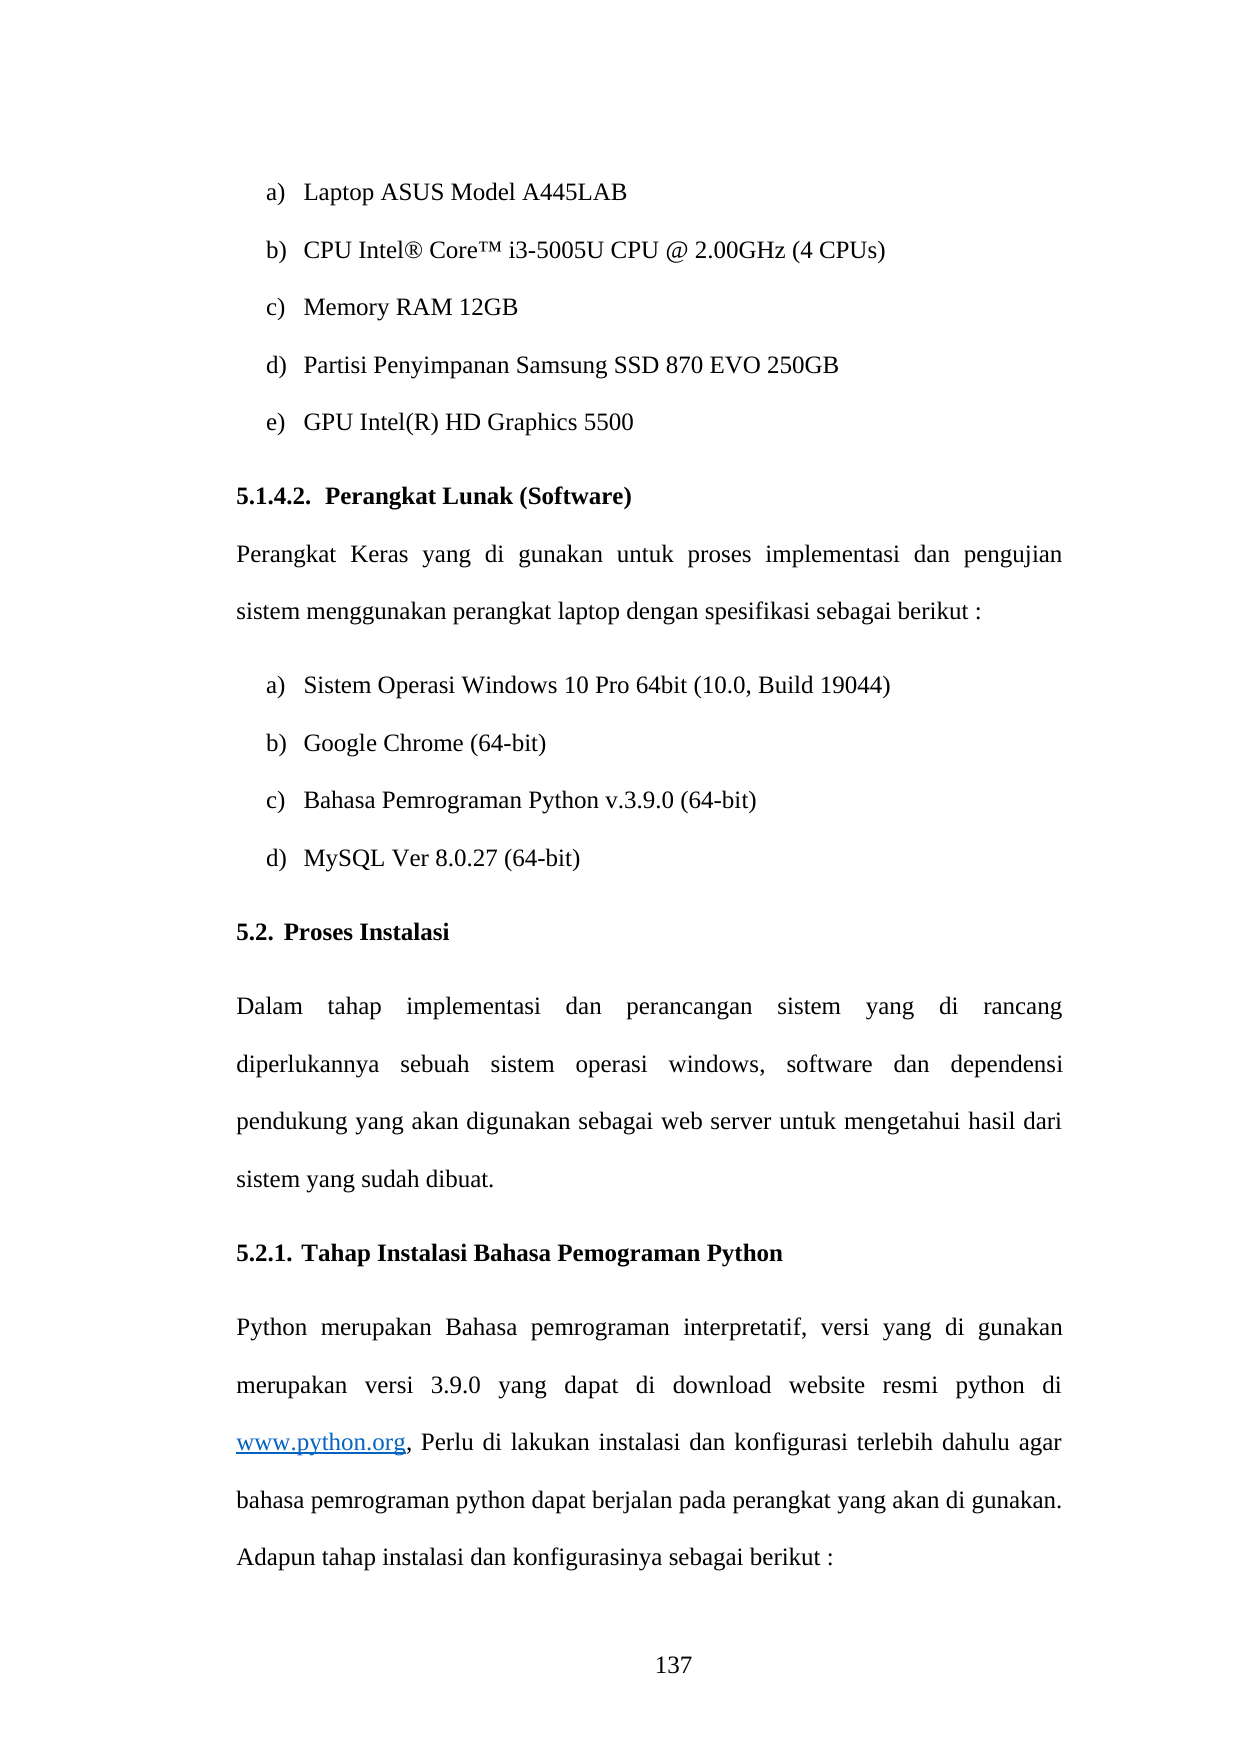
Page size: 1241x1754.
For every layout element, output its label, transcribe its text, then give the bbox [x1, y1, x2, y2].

list Partisi Penyimpanan Samsung SSD 870 EVO 250GB [266, 350, 1063, 378]
subtitle Proses Instalasi [236, 917, 1063, 946]
list Google Chrome (64-bit) [266, 728, 1063, 757]
list Laptop ASUS Model A445LAB [266, 177, 1063, 206]
list CPU Intel® Core™ i3-5005U CPU @ 2.00GHz (4 CPUs) [266, 235, 1063, 263]
list GPU Intel(R) HD Graphics 5500 [266, 407, 1063, 436]
list Sistem Operasi Windows 10 Pro 64bit (10.0, Build 19044) [266, 671, 1063, 699]
text Perangkat Keras yang di gunakan untuk proses implementasi dan pengujian sistem menggunakan perangkat laptop dengan spesifikasi sebagai berikut : [236, 539, 1063, 625]
list Memory RAM 12GB [266, 292, 1063, 321]
list MySQL Ver 8.0.27 (64-bit) [266, 843, 1063, 872]
list Bahasa Pemrograman Python v.3.9.0 (64-bit) [266, 786, 1063, 814]
text Python merupakan Bahasa pemrograman interpretatif, versi yang di gunakan merupakan versi 3.9.0 yang dapat di download website resmi python di www.python.org, Perlu di lakukan instalasi dan konfigurasi terlebih dahulu agar bahasa pemrograman python dapat berjalan pada perangkat yang akan di gunakan. Adapun tahap instalasi dan konfigurasinya sebagai berikut : [236, 1312, 1063, 1571]
subtitle Tahap Instalasi Bahasa Pemograman Python [236, 1238, 1063, 1267]
text Dalam tahap implementasi dan perancangan sistem yang di rancang diperlukannya sebuah sistem operasi windows, software dan dependensi pendukung yang akan digunakan sebagai web server untuk mengetahui hasil dari sistem yang sudah dibuat. [236, 991, 1063, 1193]
subtitle Perangkat Lunak (Software) [236, 481, 1063, 510]
